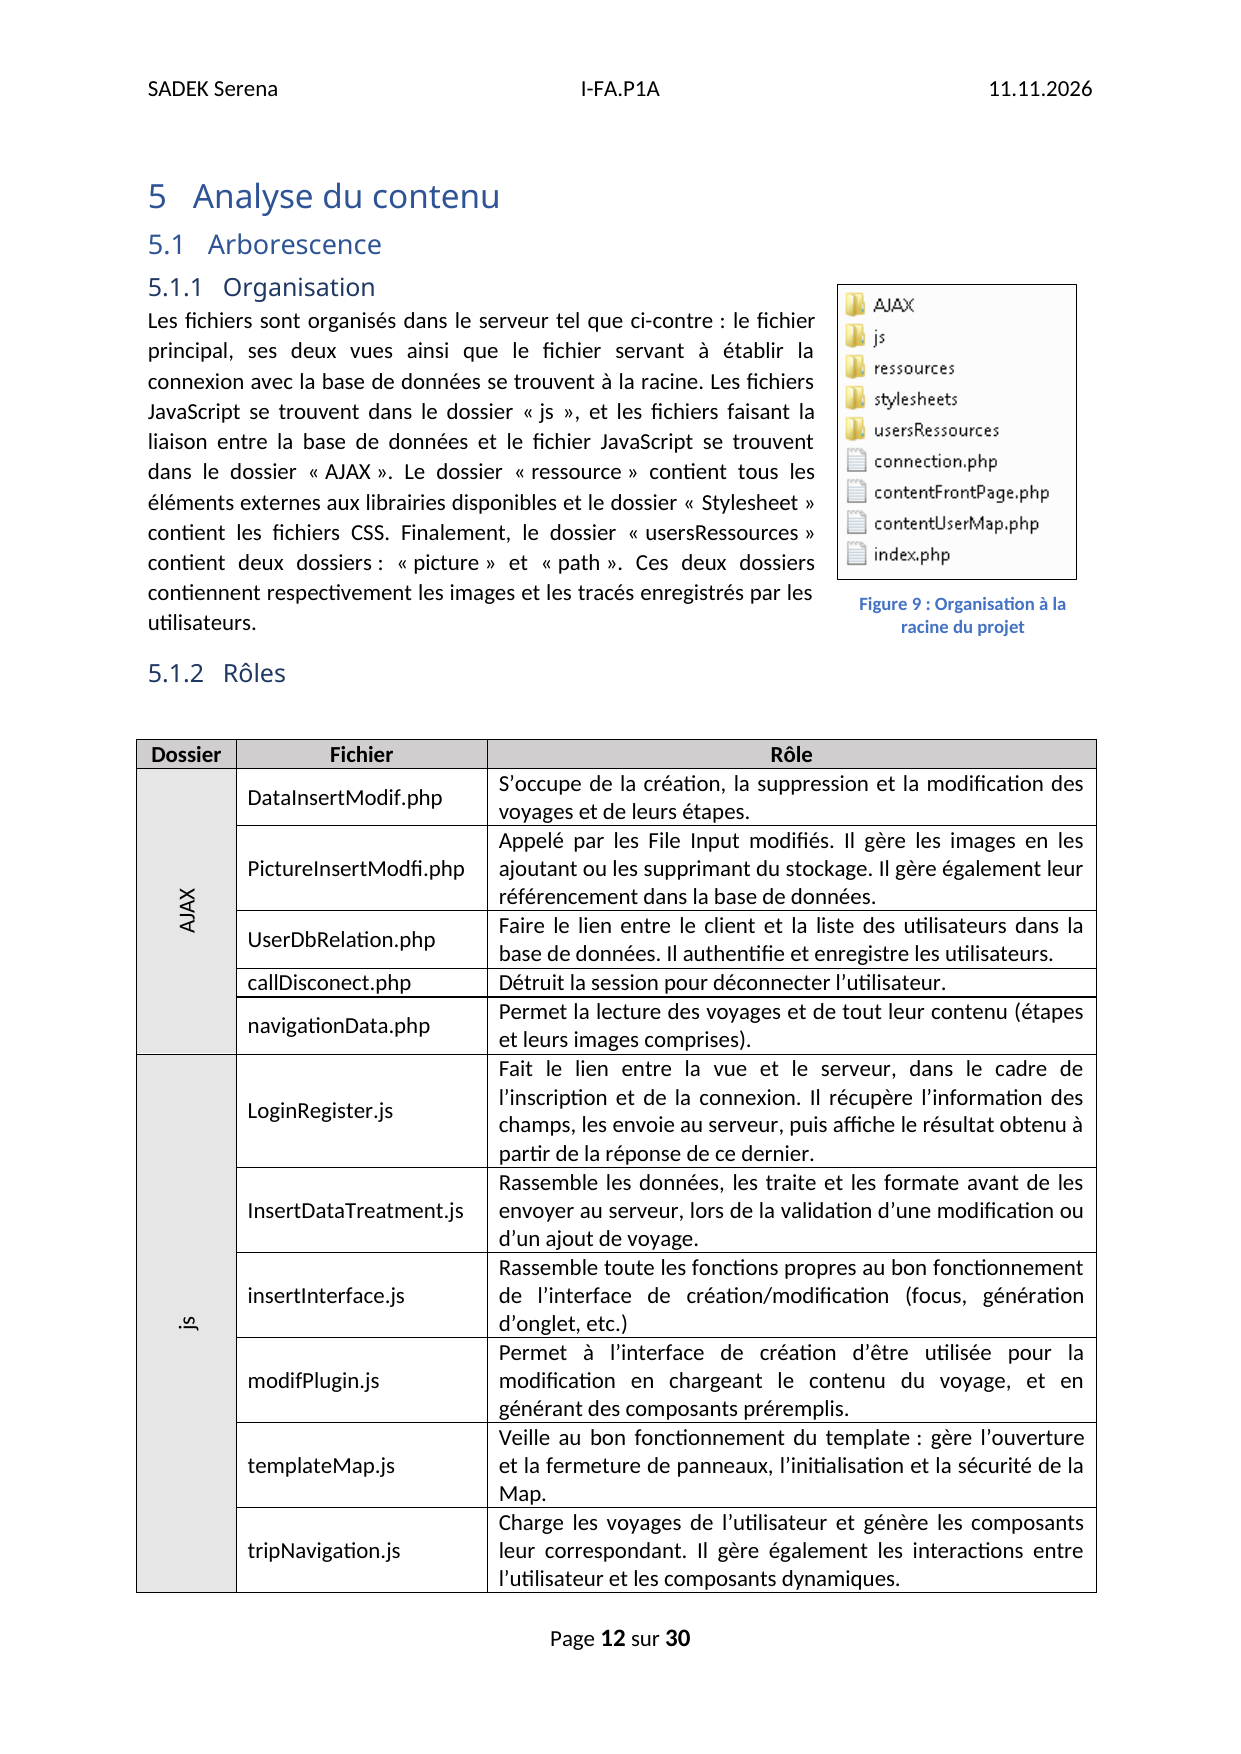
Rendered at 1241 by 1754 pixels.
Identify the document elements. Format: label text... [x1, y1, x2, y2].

table_cell insertInterface.js [237, 1253, 487, 1337]
table_cell LoginRegister.js [237, 1055, 487, 1167]
table_cell Permet à l’interface de création d’être utilisée pour la modification en chargeant le contenu du voyage, et en générant des composants préremplis. [488, 1338, 1096, 1422]
table_cell DataInsertModif.php [237, 769, 487, 825]
table_cell tripNavigation.js [237, 1508, 487, 1592]
table_cell Détruit la session pour déconnecter l’utilisateur. [488, 969, 1096, 996]
table_cell PictureInsertModfi.php [237, 826, 487, 910]
subtitle Organisation [148, 270, 1093, 304]
table_cell S’occupe de la création, la suppression et la modification des voyages et de leurs étapes. [488, 769, 1096, 825]
table_cell InsertDataTreatment.js [237, 1168, 487, 1252]
table_cell Fait le lien entre la vue et le serveur, dans le cadre de l’inscription et de la connexion. Il récupère l’information des champs, les envoie au serveur, puis affiche le résultat obtenu à partir de la réponse de ce dernier. [488, 1055, 1096, 1167]
table_cell Appelé par les File Input modifiés. Il gère les images en les ajoutant ou les supprimant du stockage. Il gère également leur référencement dans la base de données. [488, 826, 1096, 910]
table_cell AJAX [137, 769, 236, 1053]
table_cell UserDbRelation.php [237, 911, 487, 967]
subtitle Rôles [148, 655, 1093, 689]
table_cell js [137, 1055, 236, 1592]
table_cell Charge les voyages de l’utilisateur et génère les composants leur correspondant. Il gère également les interactions entre l’utilisateur et les composants dynamiques. [488, 1508, 1096, 1592]
table_cell Veille au bon fonctionnement du template : gère l’ouverture et la fermeture de panneaux, l’initialisation et la sécurité de la Map. [488, 1423, 1096, 1507]
table_header Dossier [137, 740, 236, 768]
table_cell templateMap.js [237, 1423, 487, 1507]
picture [838, 285, 1076, 579]
table_cell Permet la lecture des voyages et de tout leur contenu (étapes et leurs images comprises). [488, 998, 1096, 1053]
table_header Rôle [488, 740, 1096, 768]
table_cell navigationData.php [237, 998, 487, 1053]
subtitle Analyse du contenu [148, 173, 1093, 218]
table_header Fichier [237, 740, 487, 768]
table_cell Faire le lien entre le client et la liste des utilisateurs dans la base de données. Il authentifie et enregistre les utilisateurs. [488, 911, 1096, 967]
table_cell callDisconect.php [237, 969, 487, 996]
subtitle Arborescence [148, 226, 1093, 263]
text Les fichiers sont organisés dans le serveur tel que ci-contre : le fichier principal, ses deux vues ainsi que le fichier servant à établir la connexion avec la base de données se trouvent à la racine. Les fichiers JavaScript se trouvent dans le dossier « js », et les fichiers faisant la liaison entre la base de données et le fichier JavaScript se trouvent dans le dossier « AJAX ». Le dossier « ressource » contient tous les éléments externes aux librairies disponibles et le dossier « Stylesheet » contient les fichiers CSS. Finalement, le dossier « usersRessources » contient deux dossiers : « picture » et « path ». Ces deux dossiers contiennent respectivement les images et les tracés enregistrés par les utilisateurs. [148, 306, 1093, 637]
table_cell Rassemble toute les fonctions propres au bon fonctionnement de l’interface de création/modification (focus, génération d’onglet, etc.) [488, 1253, 1096, 1337]
table_cell Rassemble les données, les traite et les formate avant de les envoyer au serveur, lors de la validation d’une modification ou d’un ajout de voyage. [488, 1168, 1096, 1252]
table_cell modifPlugin.js [237, 1338, 487, 1422]
